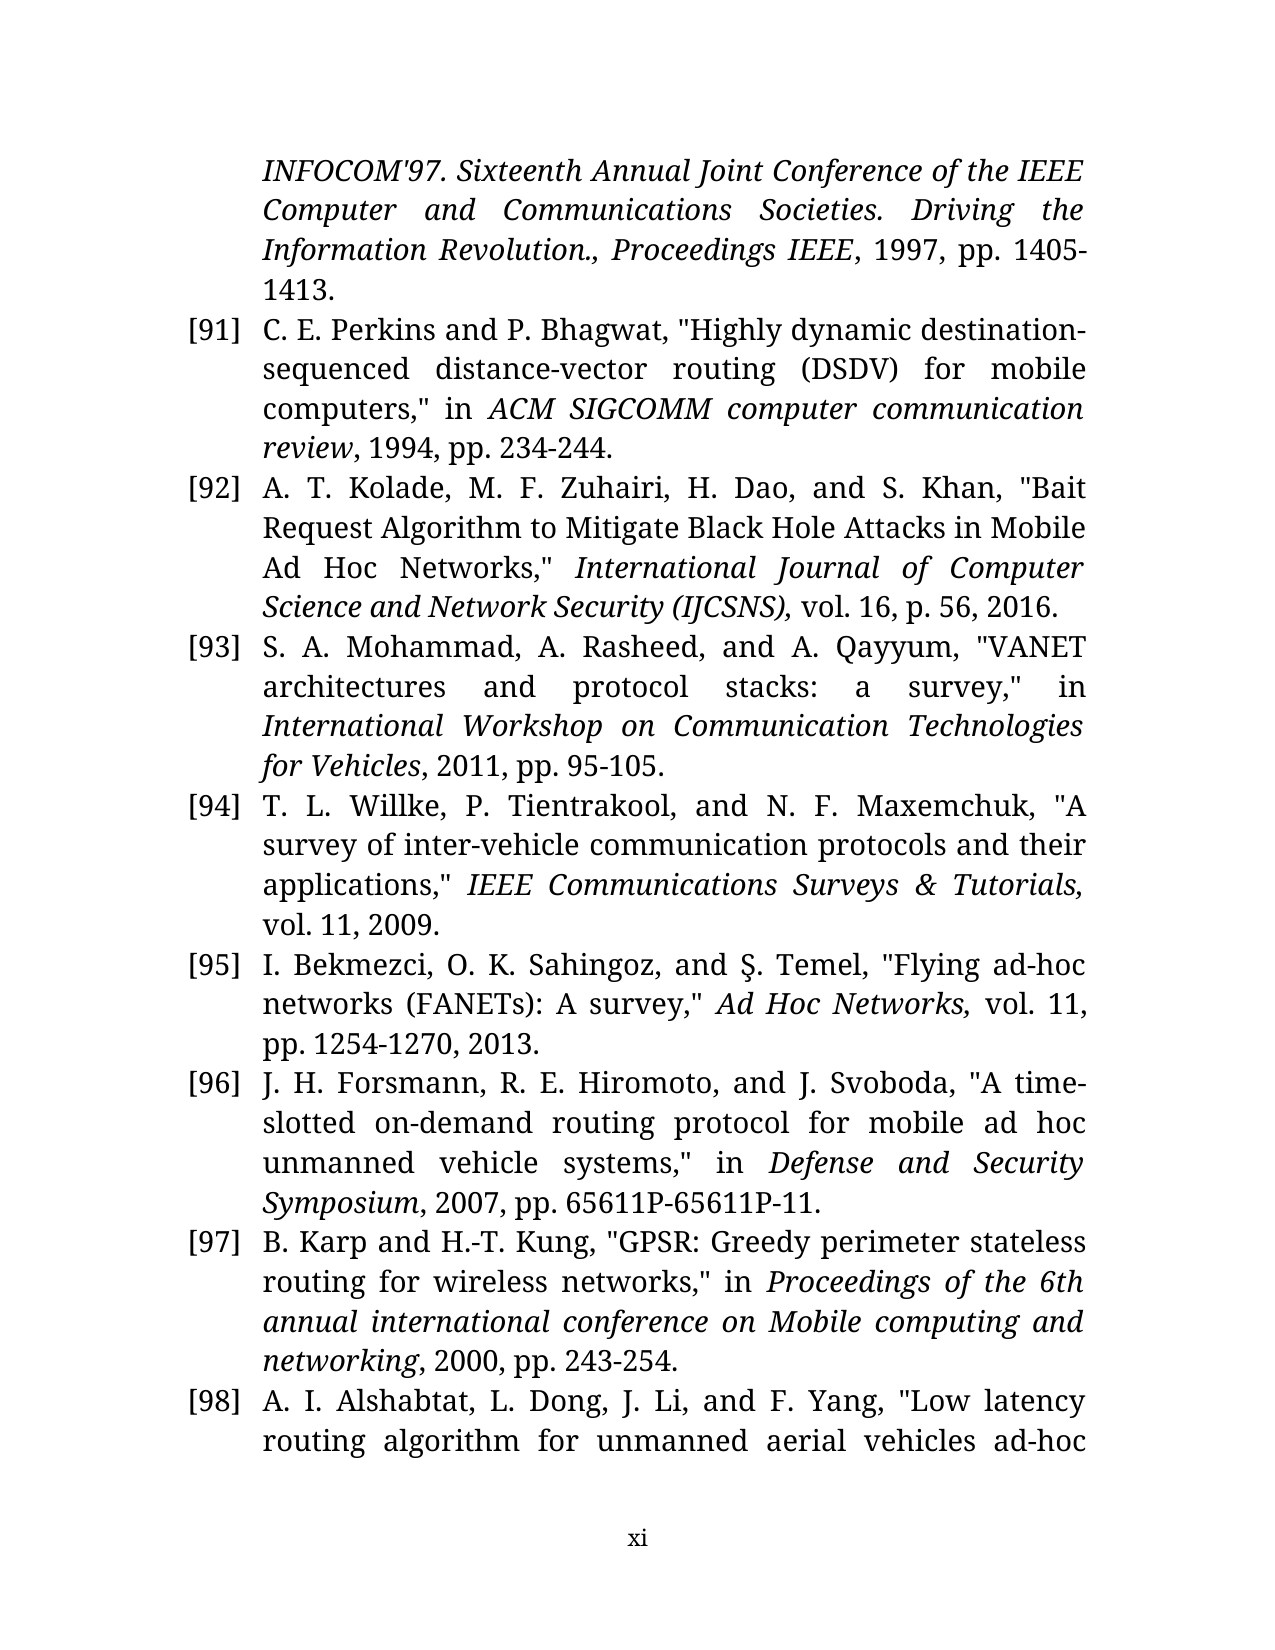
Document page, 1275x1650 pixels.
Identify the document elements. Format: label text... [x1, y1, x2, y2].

text [94] T. L. Willke, P. Tientrakool, and N. F. Maxemchuk, "A survey of inter-vehicle communication protocols and their applications," IEEE Communications Surveys & Tutorials, vol. 11, 2009. [187, 785, 1087, 944]
text [91] C. E. Perkins and P. Bhagwat, "Highly dynamic destination-sequenced distance-vector routing (DSDV) for mobile computers," in ACM SIGCOMM computer communication review, 1994, pp. 234-244. [187, 309, 1087, 467]
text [187, 150, 1087, 309]
text [93] S. A. Mohammad, A. Rasheed, and A. Qayyum, "VANET architectures and protocol stacks: a survey," in International Workshop on Communication Technologies for Vehicles, 2011, pp. 95-105. [187, 626, 1087, 785]
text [187, 1380, 1087, 1460]
text [97] B. Karp and H.-T. Kung, "GPSR: Greedy perimeter stateless routing for wireless networks," in Proceedings of the 6th annual international conference on Mobile computing and networking, 2000, pp. 243-254. [187, 1222, 1087, 1380]
text [96] J. H. Forsmann, R. E. Hiromoto, and J. Svoboda, "A time-slotted on-demand routing protocol for mobile ad hoc unmanned vehicle systems," in Defense and Security Symposium, 2007, pp. 65611P-65611P-11. [187, 1063, 1087, 1222]
text [92] A. T. Kolade, M. F. Zuhairi, H. Dao, and S. Khan, "Bait Request Algorithm to Mitigate Black Hole Attacks in Mobile Ad Hoc Networks," International Journal of Computer Science and Network Security (IJCSNS), vol. 16, p. 56, 2016. [187, 467, 1087, 626]
text [95] I. Bekmezci, O. K. Sahingoz, and Ş. Temel, "Flying ad-hoc networks (FANETs): A survey," Ad Hoc Networks, vol. 11, pp. 1254-1270, 2013. [187, 944, 1087, 1063]
